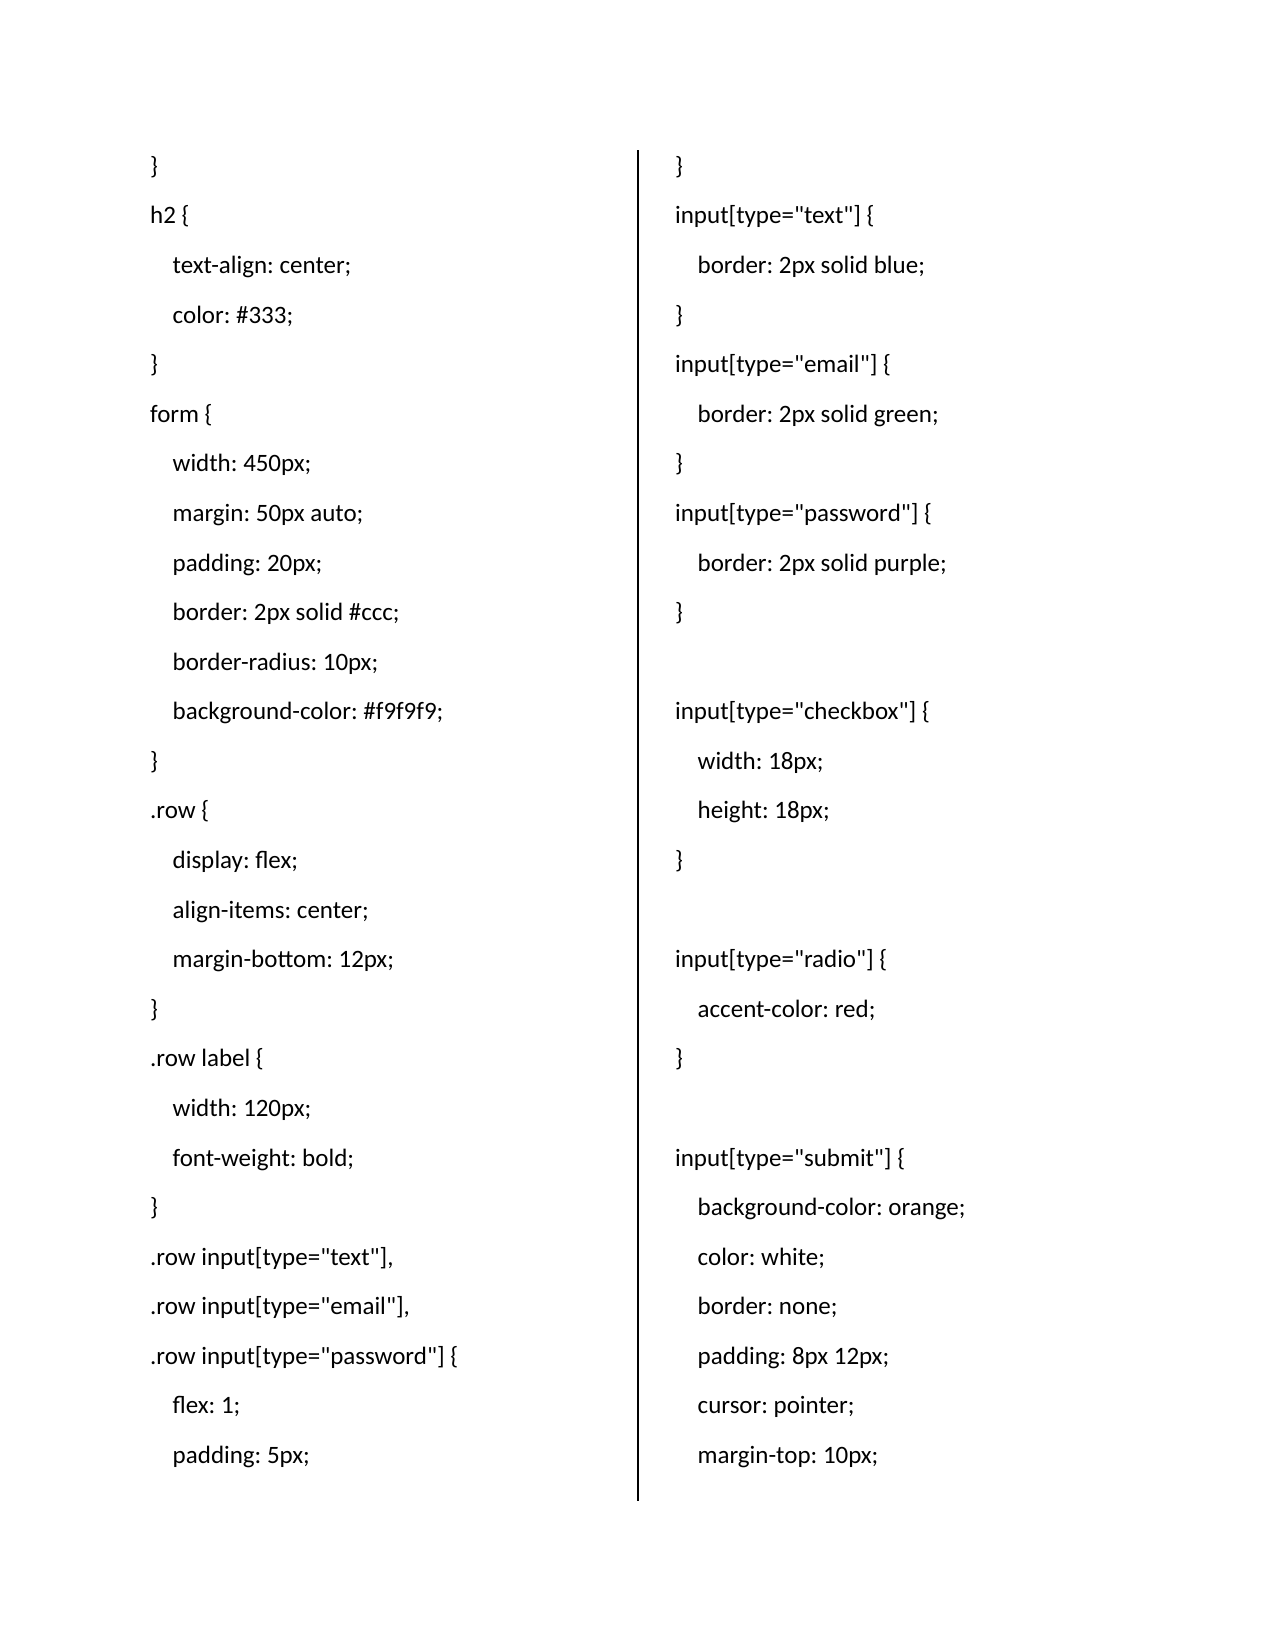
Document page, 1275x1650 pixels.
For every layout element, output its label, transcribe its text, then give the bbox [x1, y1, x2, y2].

text margin-bottom: 12px; [150, 943, 600, 974]
text border: 2px solid #ccc; [150, 596, 600, 627]
text text-align: center; [150, 249, 600, 280]
text width: 18px; [675, 745, 1125, 776]
text input[type="text"] { [675, 199, 1125, 230]
text font-weight: bold; [150, 1142, 600, 1172]
text background-color: orange; [675, 1191, 1125, 1222]
text } [150, 1191, 600, 1222]
text } [675, 447, 1125, 478]
text padding: 5px; [150, 1439, 600, 1470]
text display: flex; [150, 844, 600, 875]
text input[type="email"] { [675, 348, 1125, 379]
text padding: 20px; [150, 547, 600, 577]
text } [675, 596, 1125, 627]
text border: 2px solid blue; [675, 249, 1125, 280]
text input[type="submit"] { [675, 1142, 1125, 1172]
text } [150, 348, 600, 379]
text width: 450px; [150, 447, 600, 478]
text .row input[type="password"] { [150, 1340, 600, 1371]
text h2 { [150, 199, 600, 230]
text } [675, 299, 1125, 329]
text .row input[type="email"], [150, 1290, 600, 1321]
text } [675, 150, 1125, 181]
text margin: 50px auto; [150, 497, 600, 528]
text input[type="checkbox"] { [675, 695, 1125, 726]
text input[type="radio"] { [675, 943, 1125, 974]
text color: #333; [150, 299, 600, 329]
text flex: 1; [150, 1389, 600, 1420]
text .row { [150, 794, 600, 825]
text padding: 8px 12px; [675, 1340, 1125, 1371]
text border-radius: 10px; [150, 646, 600, 676]
text color: white; [675, 1241, 1125, 1271]
text cursor: pointer; [675, 1389, 1125, 1420]
text margin-top: 10px; [675, 1439, 1125, 1470]
text input[type="password"] { [675, 497, 1125, 528]
text } [150, 993, 600, 1023]
text } [150, 745, 600, 776]
text height: 18px; [675, 794, 1125, 825]
text align-items: center; [150, 894, 600, 924]
text } [675, 844, 1125, 875]
text } [675, 1042, 1125, 1073]
text .row input[type="text"], [150, 1241, 600, 1271]
text accent-color: red; [675, 993, 1125, 1023]
text .row label { [150, 1042, 600, 1073]
text background-color: #f9f9f9; [150, 695, 600, 726]
text border: 2px solid green; [675, 398, 1125, 428]
text width: 120px; [150, 1092, 600, 1123]
text border: 2px solid purple; [675, 547, 1125, 577]
text } [150, 150, 600, 181]
text border: none; [675, 1290, 1125, 1321]
text form { [150, 398, 600, 428]
